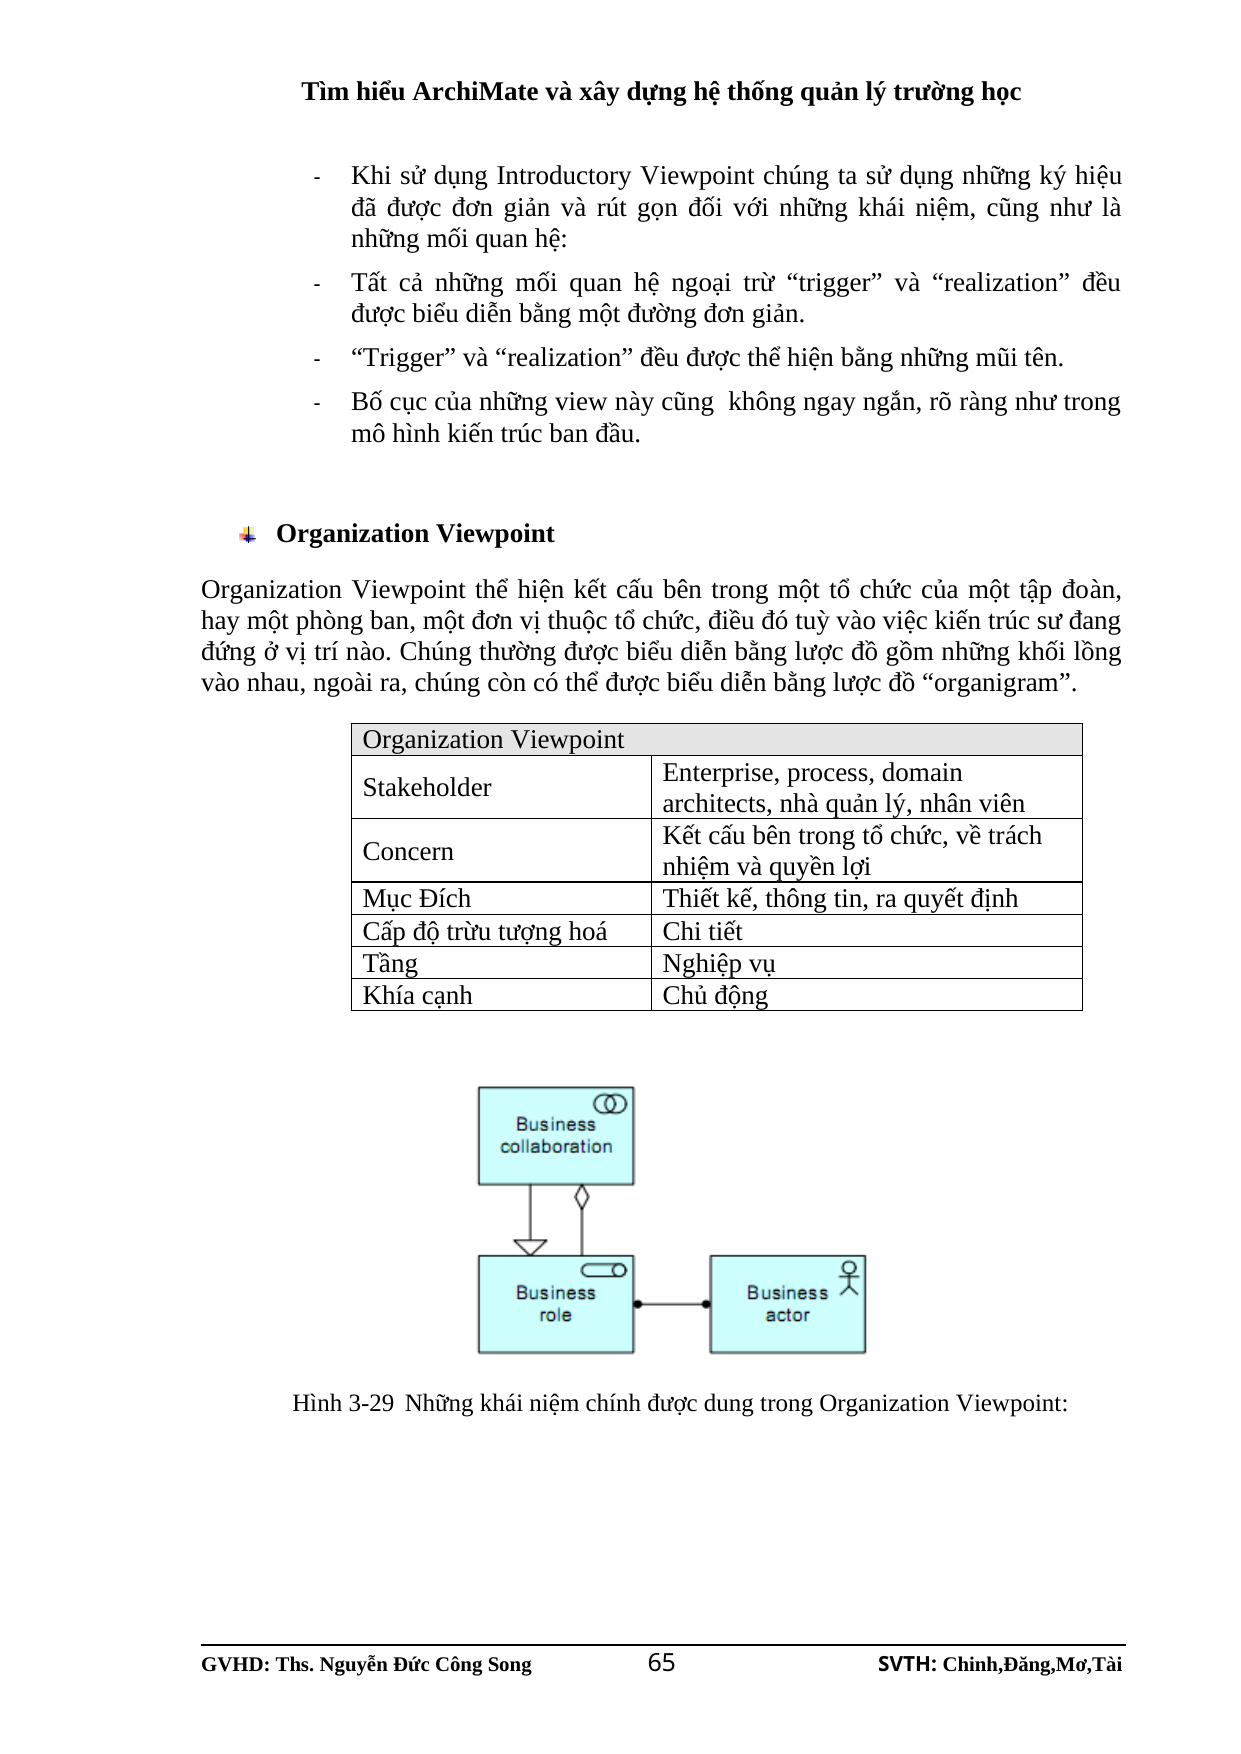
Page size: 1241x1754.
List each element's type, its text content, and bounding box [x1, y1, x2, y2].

table_cell Khía cạnh [352, 979, 651, 1010]
text Tất cả những mối quan hệ ngoại trừ “trigger” và “realization” đều được biểu diễn bằng một đường đơn giản. [313, 266, 1122, 329]
text Những khái niệm chính được dung trong Organization Viewpoint: [238, 1388, 1122, 1417]
text Khi sử dụng Introductory Viewpoint chúng ta sử dụng những ký hiệu đã được đơn giản và rút gọn đối với những khái niệm, cũng như là những mối quan hệ: [313, 159, 1122, 253]
picture [239, 525, 256, 543]
table_cell Tầng [352, 947, 651, 978]
table_cell Chi tiết [652, 915, 1082, 946]
text Organization Viewpoint thể hiện kết cấu bên trong một tổ chức của một tập đoàn, hay một phòng ban, một đơn vị thuộc tổ chức, điều đó tuỳ vào việc kiến trúc sư đang đứng ở vị trí nào. Chúng thường được biểu diễn bằng lược đồ gồm những khối lồng vào nhau, ngoài ra, chúng còn có thể được biểu diễn bằng lược đồ “organigram”. [201, 573, 1122, 698]
table_cell Concern [352, 819, 651, 881]
table_header Organization Viewpoint [352, 724, 1082, 755]
text “Trigger” và “realization” đều được thể hiện bằng những mũi tên. [313, 341, 1122, 373]
table_cell Kết cấu bên trong tổ chức, về trách nhiệm và quyền lợi [652, 819, 1082, 881]
table_cell Thiết kế, thông tin, ra quyết định [652, 883, 1082, 914]
table_cell , process, domain architects, nhà quản lý, nhân viên [652, 756, 1082, 818]
text Organization Viewpoint [238, 517, 1122, 548]
table_cell Cấp độ trừu tượng hoá [352, 915, 651, 946]
text Bố cục của những view này cũng không ngay ngắn, rõ ràng như trong mô hình kiến trúc ban đầu. [313, 385, 1122, 448]
picture [444, 1080, 879, 1364]
table_cell Chủ động [652, 979, 1082, 1010]
table_cell Stakeholder [352, 756, 651, 818]
table_cell Nghiệp vụ [652, 947, 1082, 978]
table_cell Mục Đích [352, 883, 651, 914]
